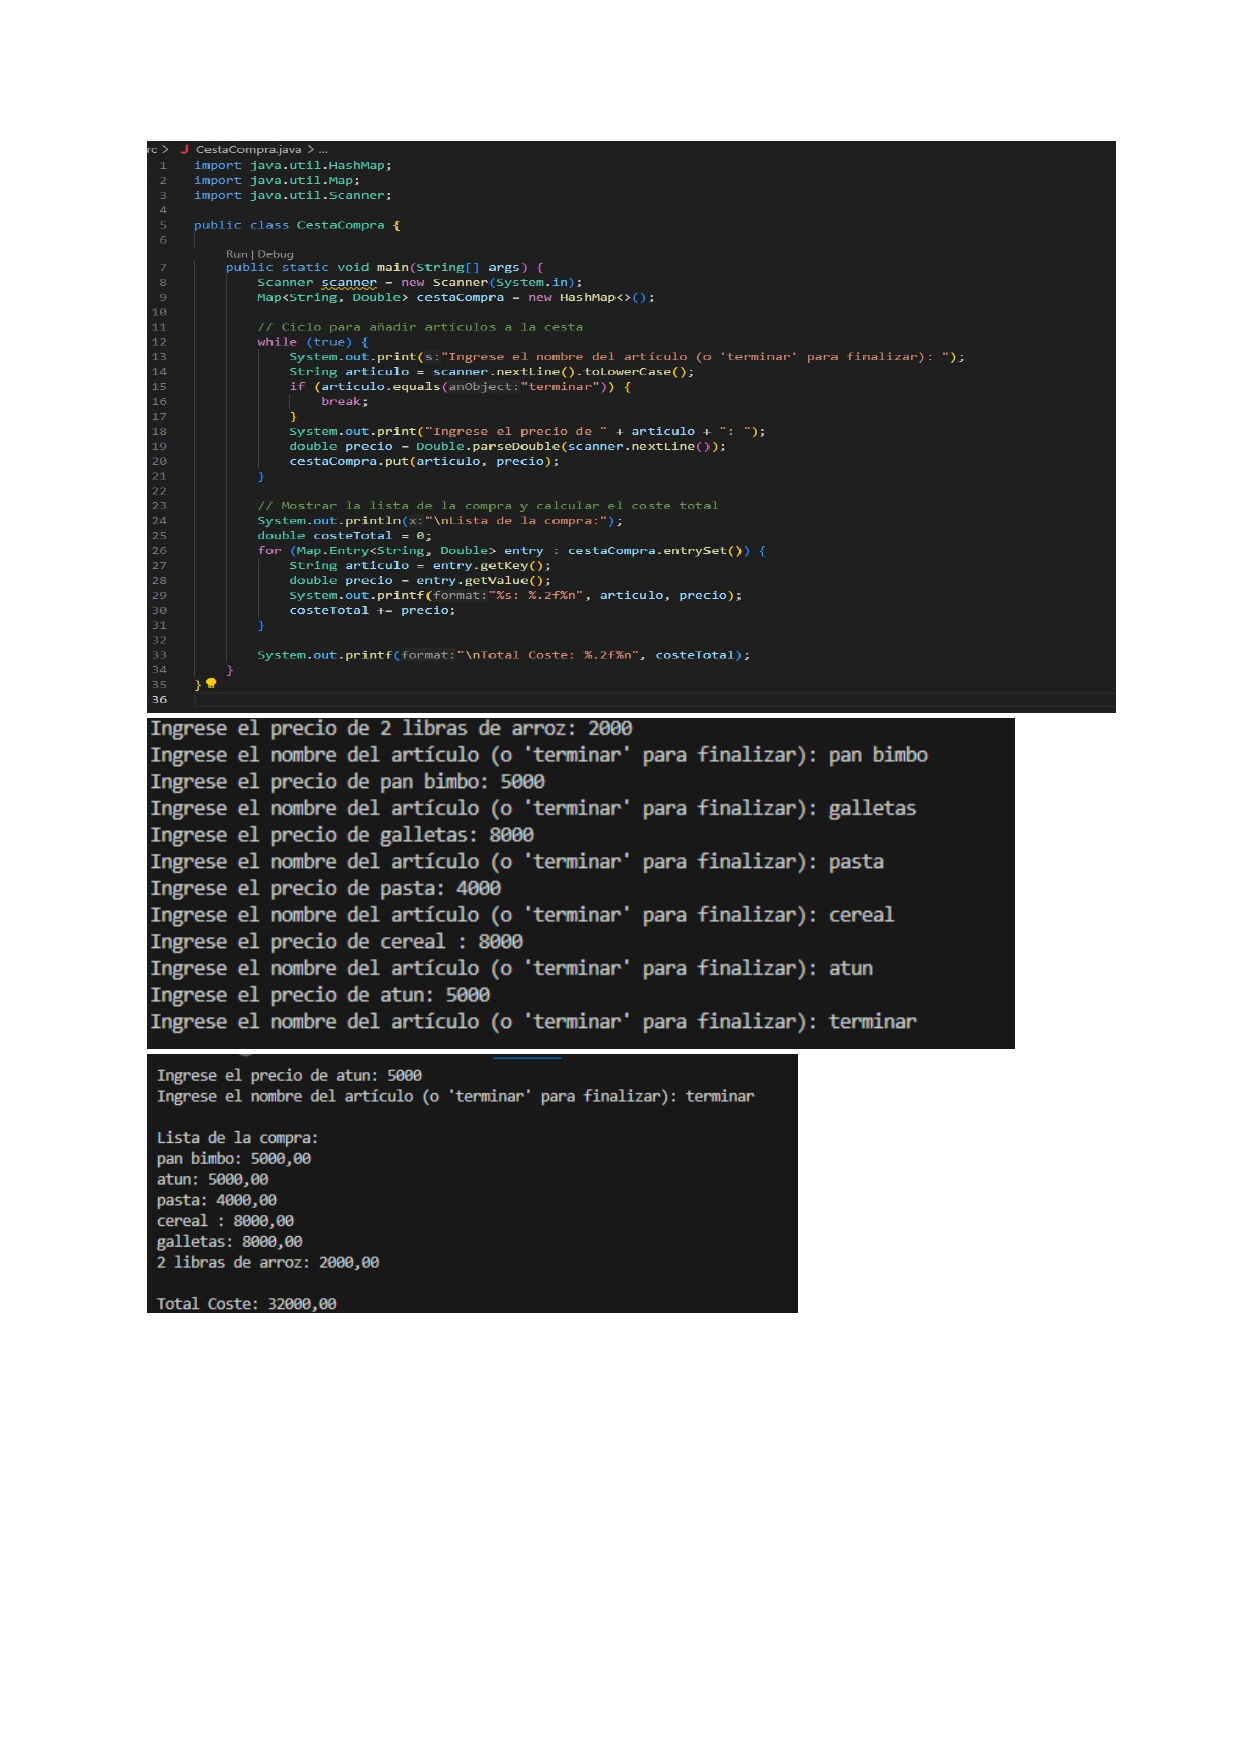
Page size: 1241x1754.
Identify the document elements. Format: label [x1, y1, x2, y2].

picture [147, 718, 1015, 1049]
picture [147, 141, 1116, 713]
picture [147, 1054, 798, 1313]
